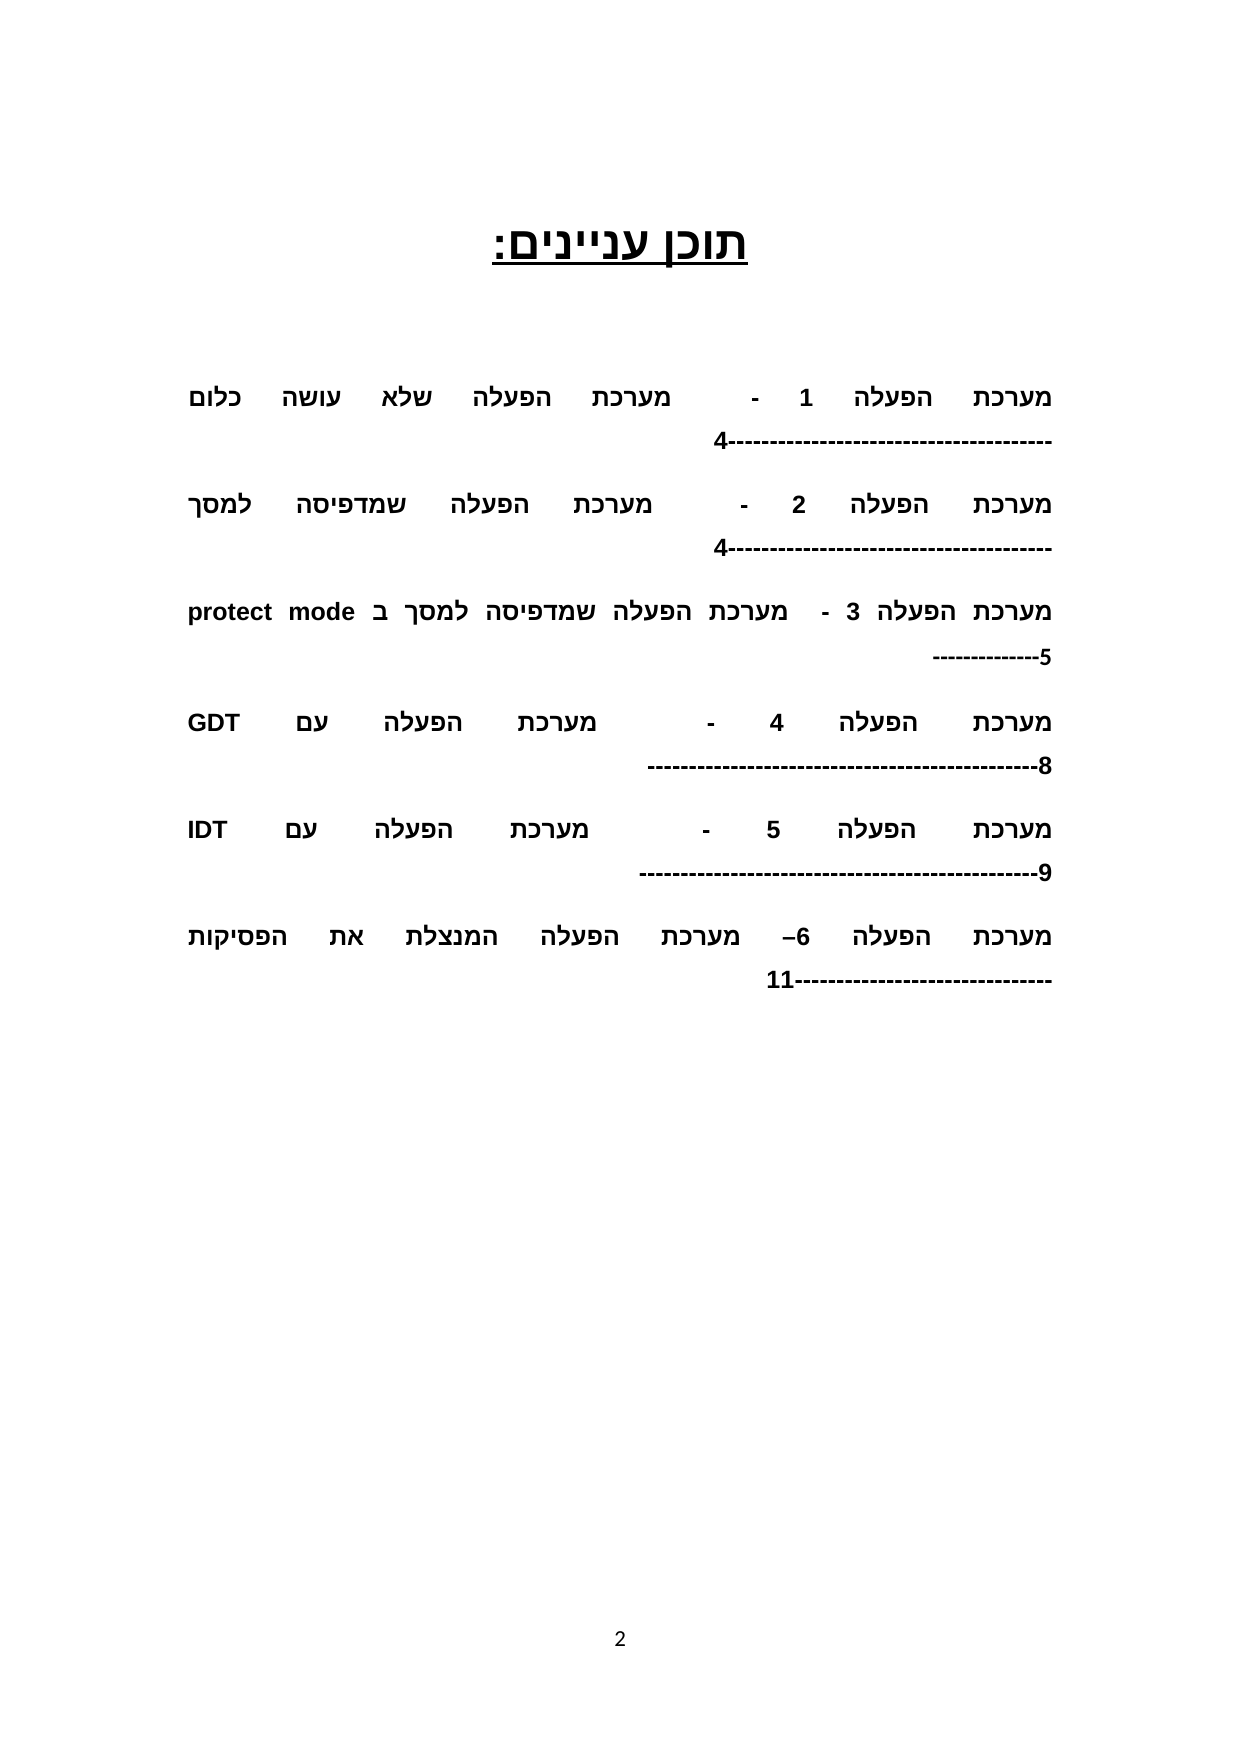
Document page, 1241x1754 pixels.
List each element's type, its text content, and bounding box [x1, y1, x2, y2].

text מערכת הפעלה 4 - מערכת הפעלה עם GDT -----------------------------------------------8 [187, 708, 1053, 779]
text מערכת הפעלה 1 - מערכת הפעלה שלא עושה כלום ---------------------------------------4 [187, 383, 1053, 455]
text מערכת הפעלה 5 - מערכת הפעלה עם IDT ------------------------------------------------9 [187, 815, 1053, 887]
text מערכת הפעלה 3 - מערכת הפעלה שמדפיסה למסך בprotect mode ---------------5 [187, 597, 1053, 672]
text תוכן עניינים: [187, 217, 1053, 269]
text מערכת הפעלה 6– מערכת הפעלה המנצלת את הפסיקות -------------------------------11 [187, 922, 1053, 994]
text מערכת הפעלה 2 - מערכת הפעלה שמדפיסה למסך ---------------------------------------4 [187, 490, 1053, 562]
